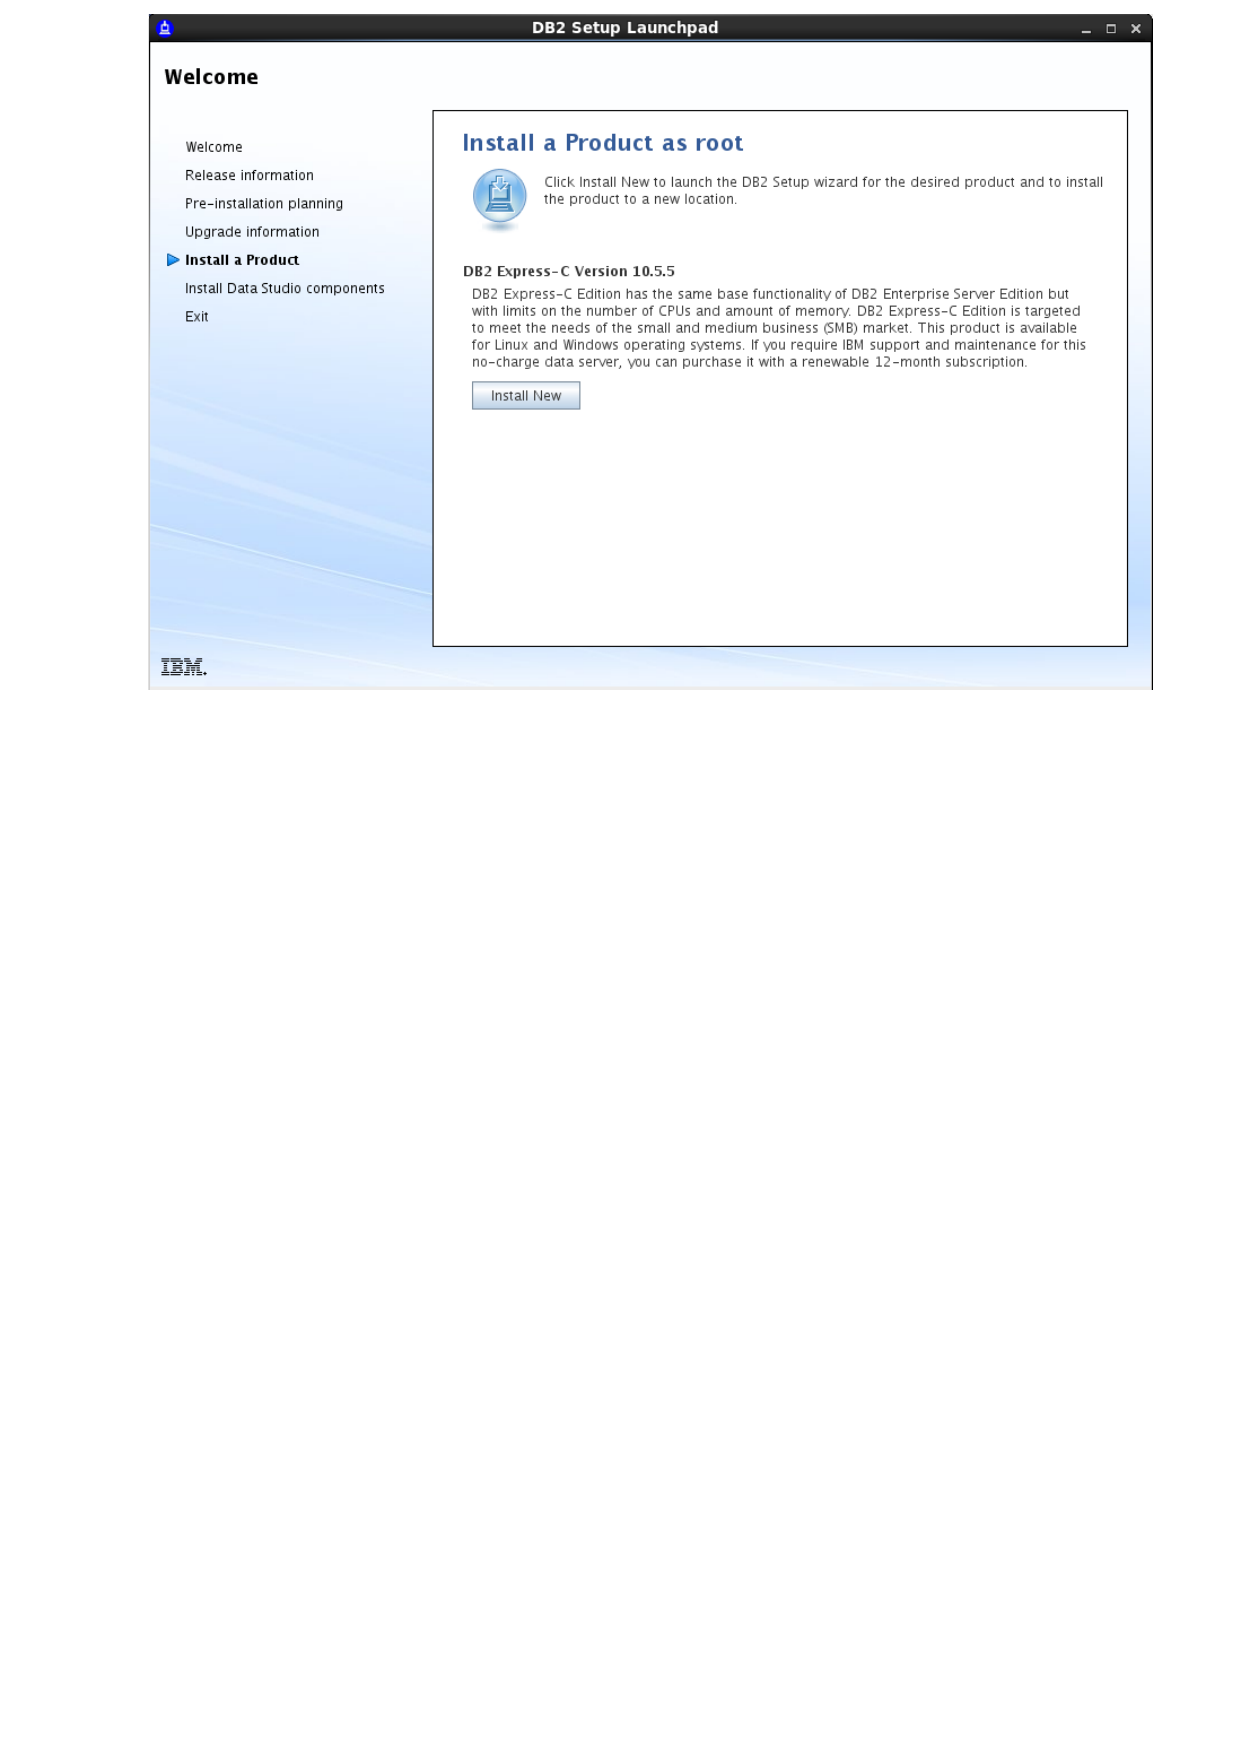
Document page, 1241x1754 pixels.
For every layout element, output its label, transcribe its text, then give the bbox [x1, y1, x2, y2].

picture [148, 14, 1153, 690]
